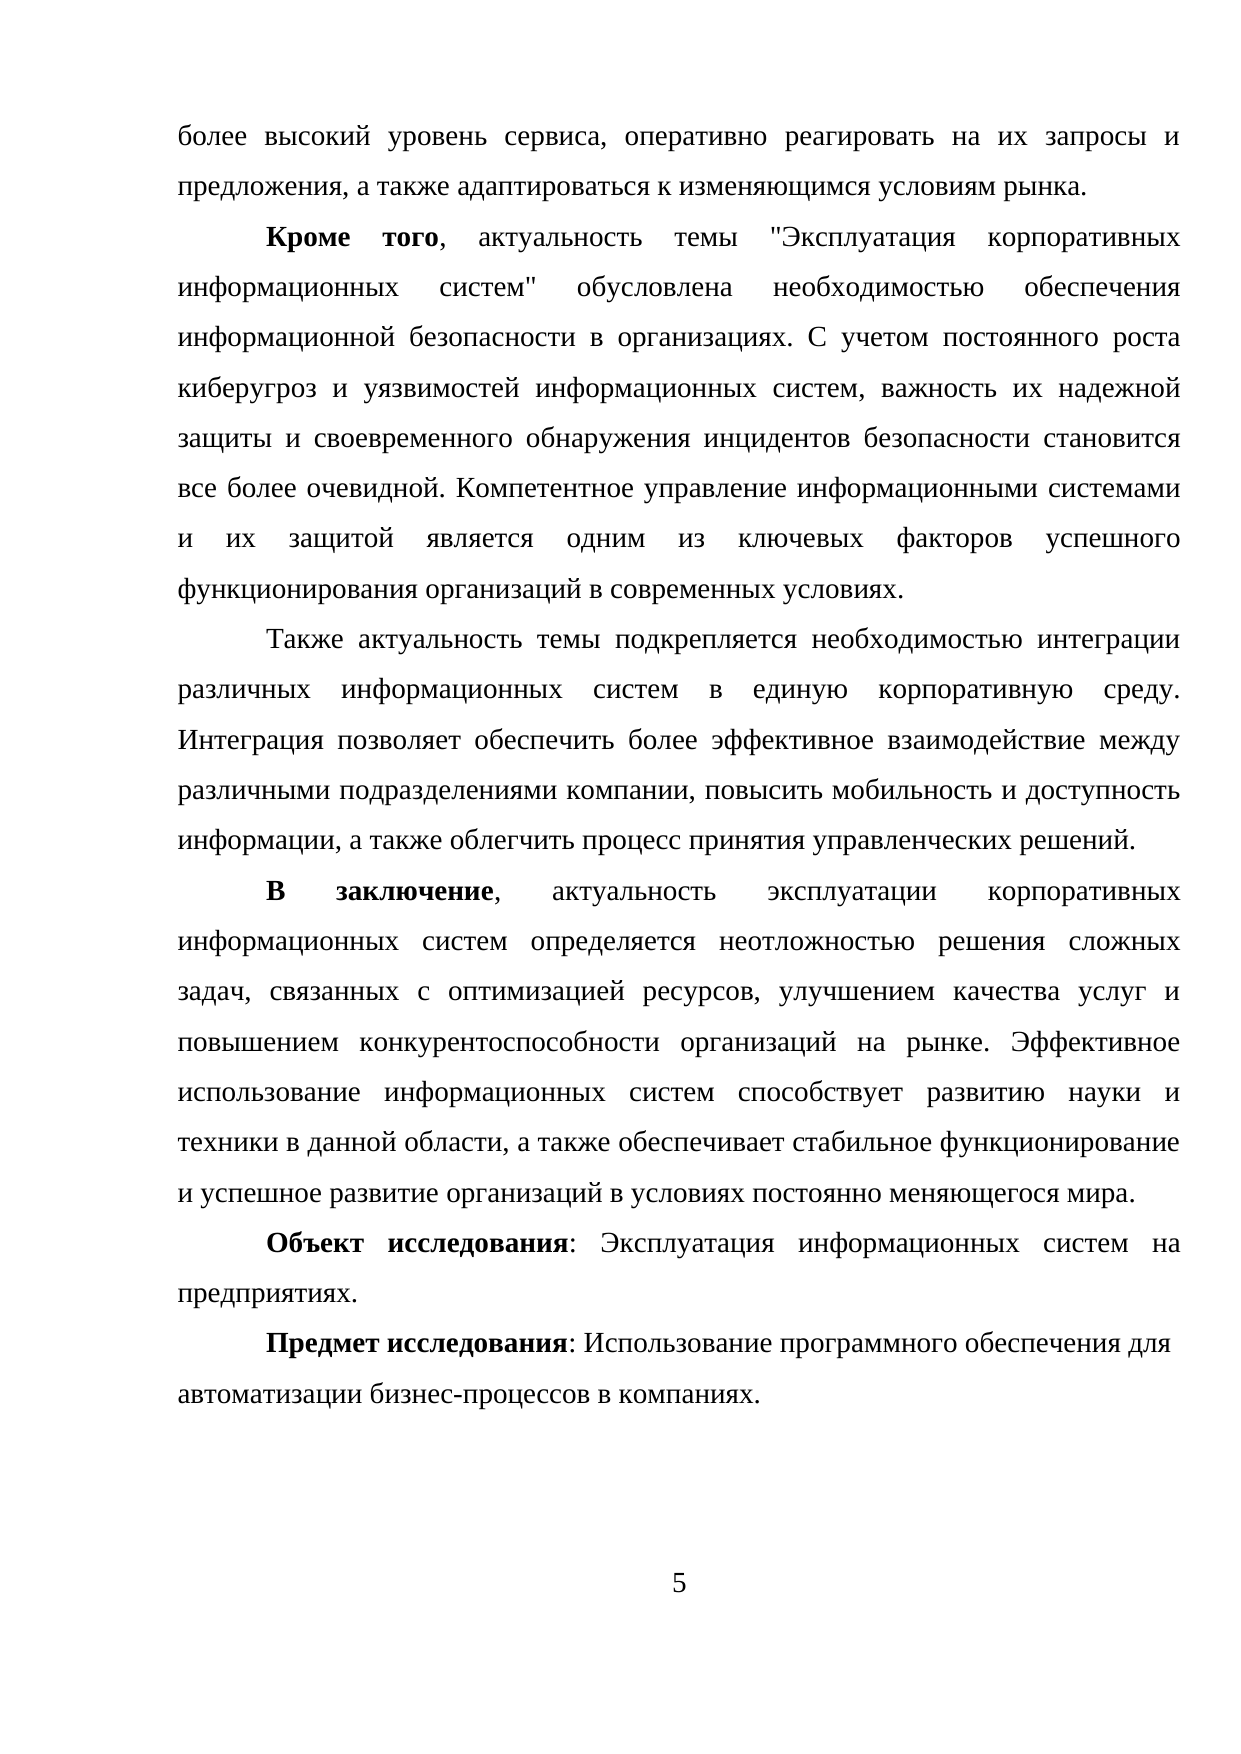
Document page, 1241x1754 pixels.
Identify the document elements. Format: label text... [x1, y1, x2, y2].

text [177, 118, 1181, 202]
text Кроме того, актуальность темы "Эксплуатация корпоративных информационных систем" обусловлена необходимостью обеспечения информационной безопасности в организациях. С учетом постоянного роста киберугроз и уязвимостей информационных систем, важность их надежной защиты и своевременного обнаружения инцидентов безопасности становится все более очевидной. Компетентное управление информационными системами и их защитой является одним из ключевых факторов успешного функционирования организаций в современных условиях. [177, 219, 1181, 604]
text Объект исследования: Эксплуатация информационных систем на предприятиях. [177, 1225, 1181, 1309]
text В заключение, актуальность эксплуатации корпоративных информационных систем определяется неотложностью решения сложных задач, связанных с оптимизацией ресурсов, улучшением качества услуг и повышением конкурентоспособности организаций на рынке. Эффективное использование информационных систем способствует развитию науки и техники в данной области, а также обеспечивает стабильное функционирование и успешное развитие организаций в условиях постоянно меняющегося мира. [177, 873, 1181, 1208]
text Предмет исследования: Использование программного обеспечения для автоматизации бизнес-процессов в компаниях. [177, 1326, 1181, 1409]
text Также актуальность темы подкрепляется необходимостью интеграции различных информационных систем в единую корпоративную среду. Интеграция позволяет обеспечить более эффективное взаимодействие между различными подразделениями компании, повысить мобильность и доступность информации, а также облегчить процесс принятия управленческих решений. [177, 621, 1181, 856]
